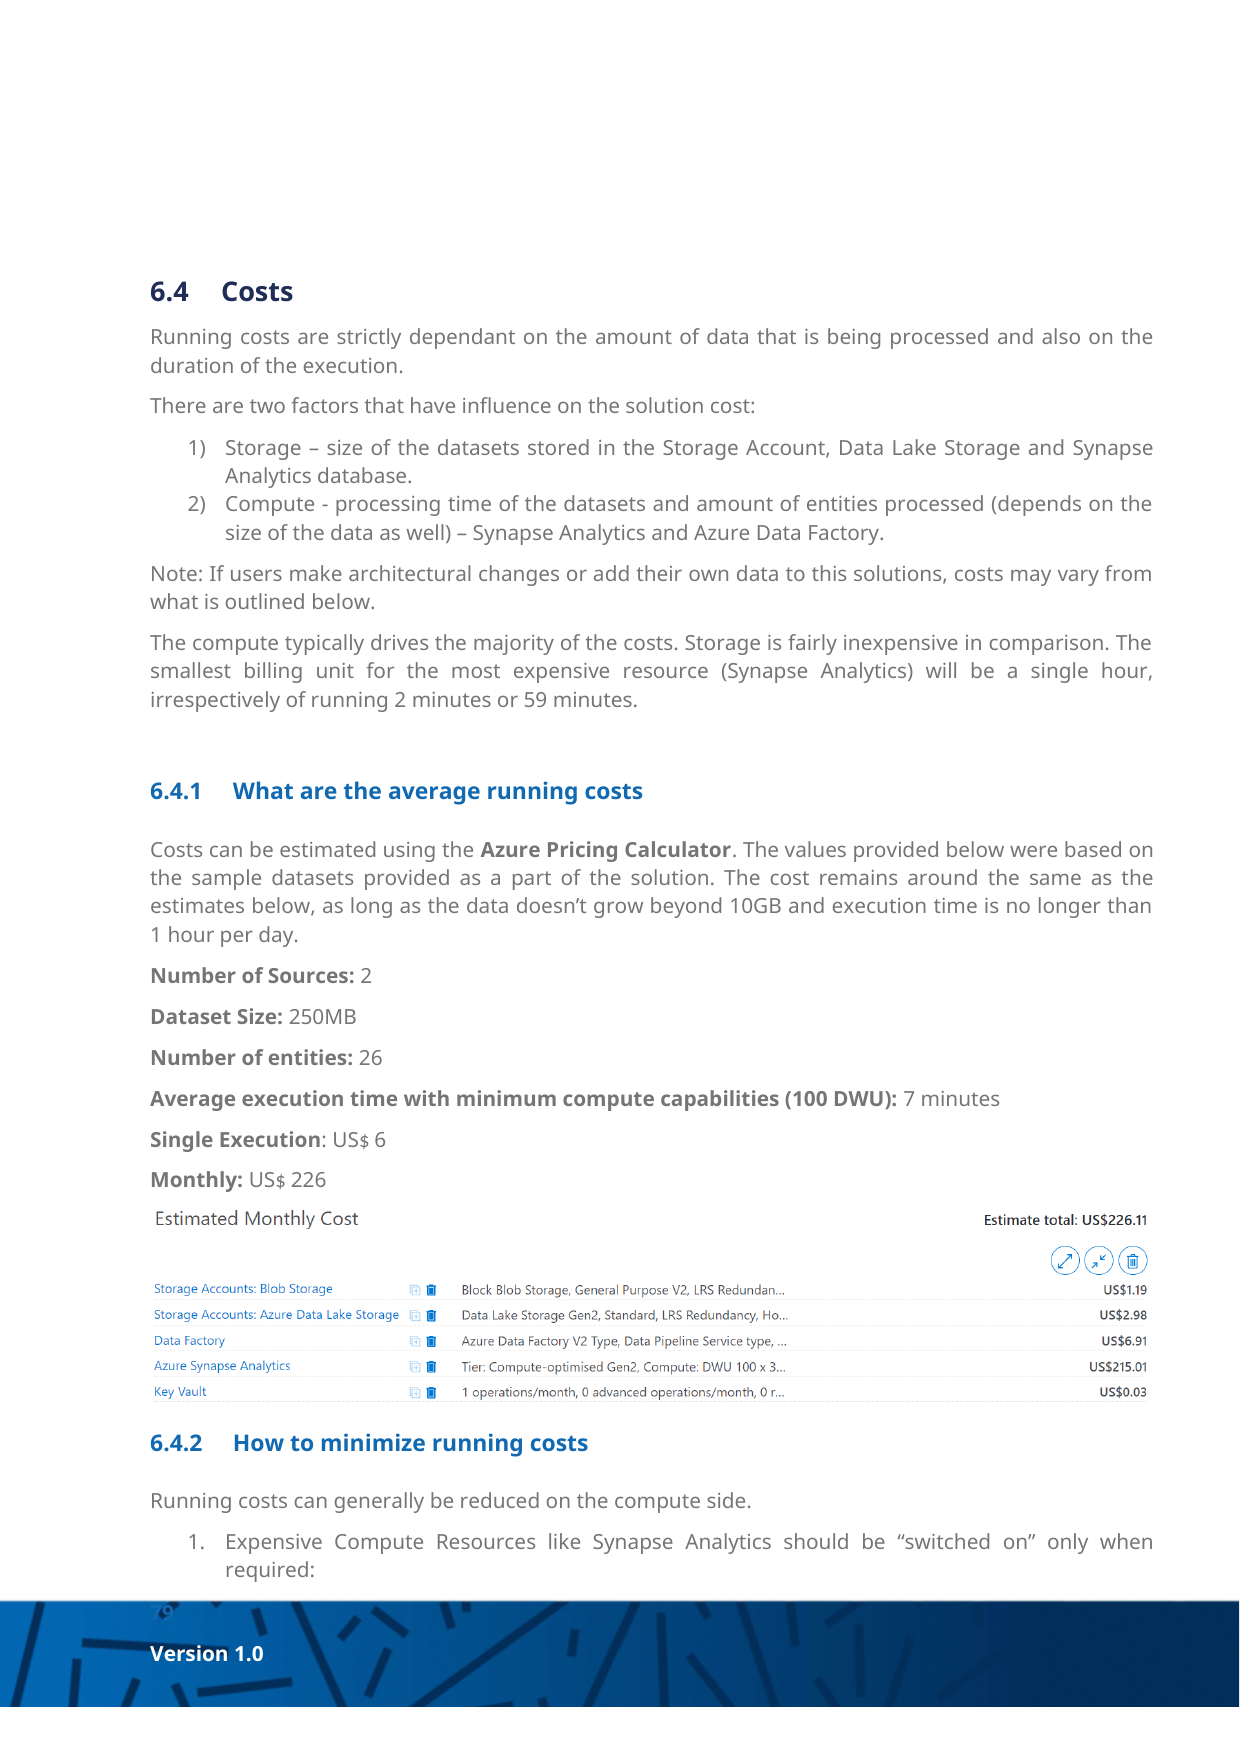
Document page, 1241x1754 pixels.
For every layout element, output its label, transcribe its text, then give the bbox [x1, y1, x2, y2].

subtitle Costs [150, 273, 1155, 310]
text Average execution time with minimum compute capabilities (100 DWU): 7 minutes [150, 1084, 1155, 1112]
list Expensive Compute Resources like Synapse Analytics should be “switched on” only when required: [187, 1527, 1155, 1584]
list Compute - processing time of the datasets and amount of entities processed (depends on the size of the data as well) – Synapse Analytics and Azure Data Factory. [187, 489, 1155, 546]
text There are two factors that have influence on the solution cost: [150, 392, 1155, 420]
text Running costs are strictly dependant on the amount of data that is being processed and also on the duration of the execution. [150, 322, 1155, 379]
text Dataset Size: 250MB [150, 1002, 1155, 1030]
text Running costs can generally be reduced on the compute side. [150, 1486, 1155, 1514]
text Costs can be estimated using the Azure Pricing Calculator. The values provided below were based on the sample datasets provided as a part of the solution. The cost remains around the same as the estimates below, as long as the data doesn’t grow beyond 10GB and execution time is no longer than 1 hour per day. [150, 835, 1155, 948]
text Single Execution: US$ 6 [150, 1125, 1155, 1153]
list Storage – size of the datasets stored in the Storage Account, Data Lake Storage and Synapse Analytics database. [187, 433, 1155, 489]
text Number of Sources: 2 [150, 961, 1155, 989]
subtitle How to minimize running costs [150, 1427, 1155, 1458]
picture [150, 1206, 1154, 1406]
picture [0, 1598, 1240, 1707]
text Monthly: US$ 226 [150, 1166, 1155, 1194]
text Note: If users make architectural changes or add their own data to this solutions, costs may vary from what is outlined below. [150, 559, 1155, 616]
text Number of entities: 26 [150, 1043, 1155, 1071]
subtitle What are the average running costs [150, 775, 1155, 807]
text The compute typically drives the majority of the costs. Storage is fairly inexpensive in comparison. The smallest billing unit for the most expensive resource (Synapse Analytics) will be a single hour, irrespectively of running 2 minutes or 59 minutes. [150, 628, 1155, 713]
